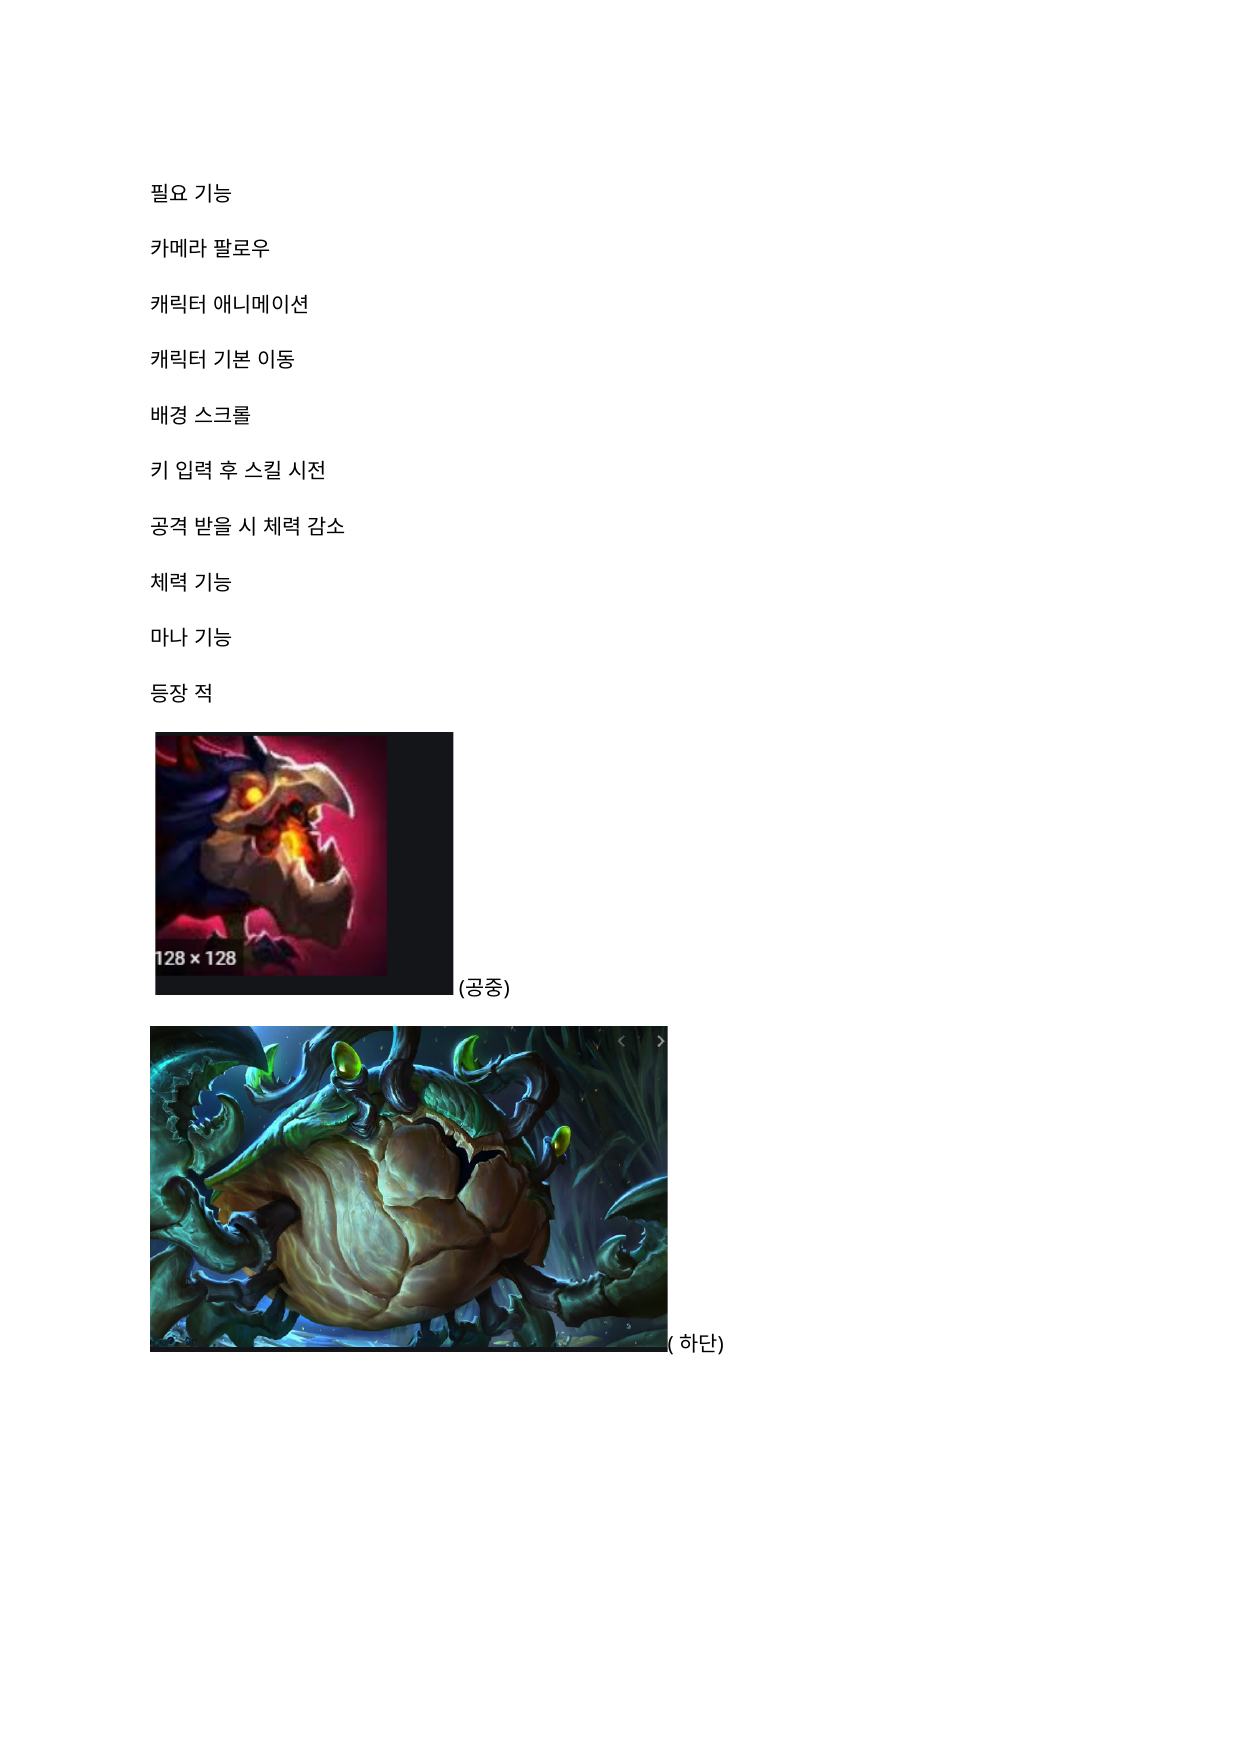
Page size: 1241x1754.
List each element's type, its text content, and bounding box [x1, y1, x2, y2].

text 카메라 팔로우 [150, 233, 1090, 263]
text 체력 기능 [150, 566, 1090, 596]
text 캐릭터 애니메이션 [150, 288, 1090, 318]
text 필요 기능 [150, 177, 1090, 207]
text 키 입력 후 스킬 시전 [150, 455, 1090, 485]
text 캐릭터 기본 이동 [150, 344, 1090, 374]
text 배경 스크롤 [150, 399, 1090, 429]
text 마나 기능 [150, 621, 1090, 652]
picture [150, 1026, 668, 1352]
text 공격 받을 시 체력 감소 [150, 510, 1090, 541]
picture [155, 732, 454, 995]
text 등장 적 [150, 677, 1090, 707]
